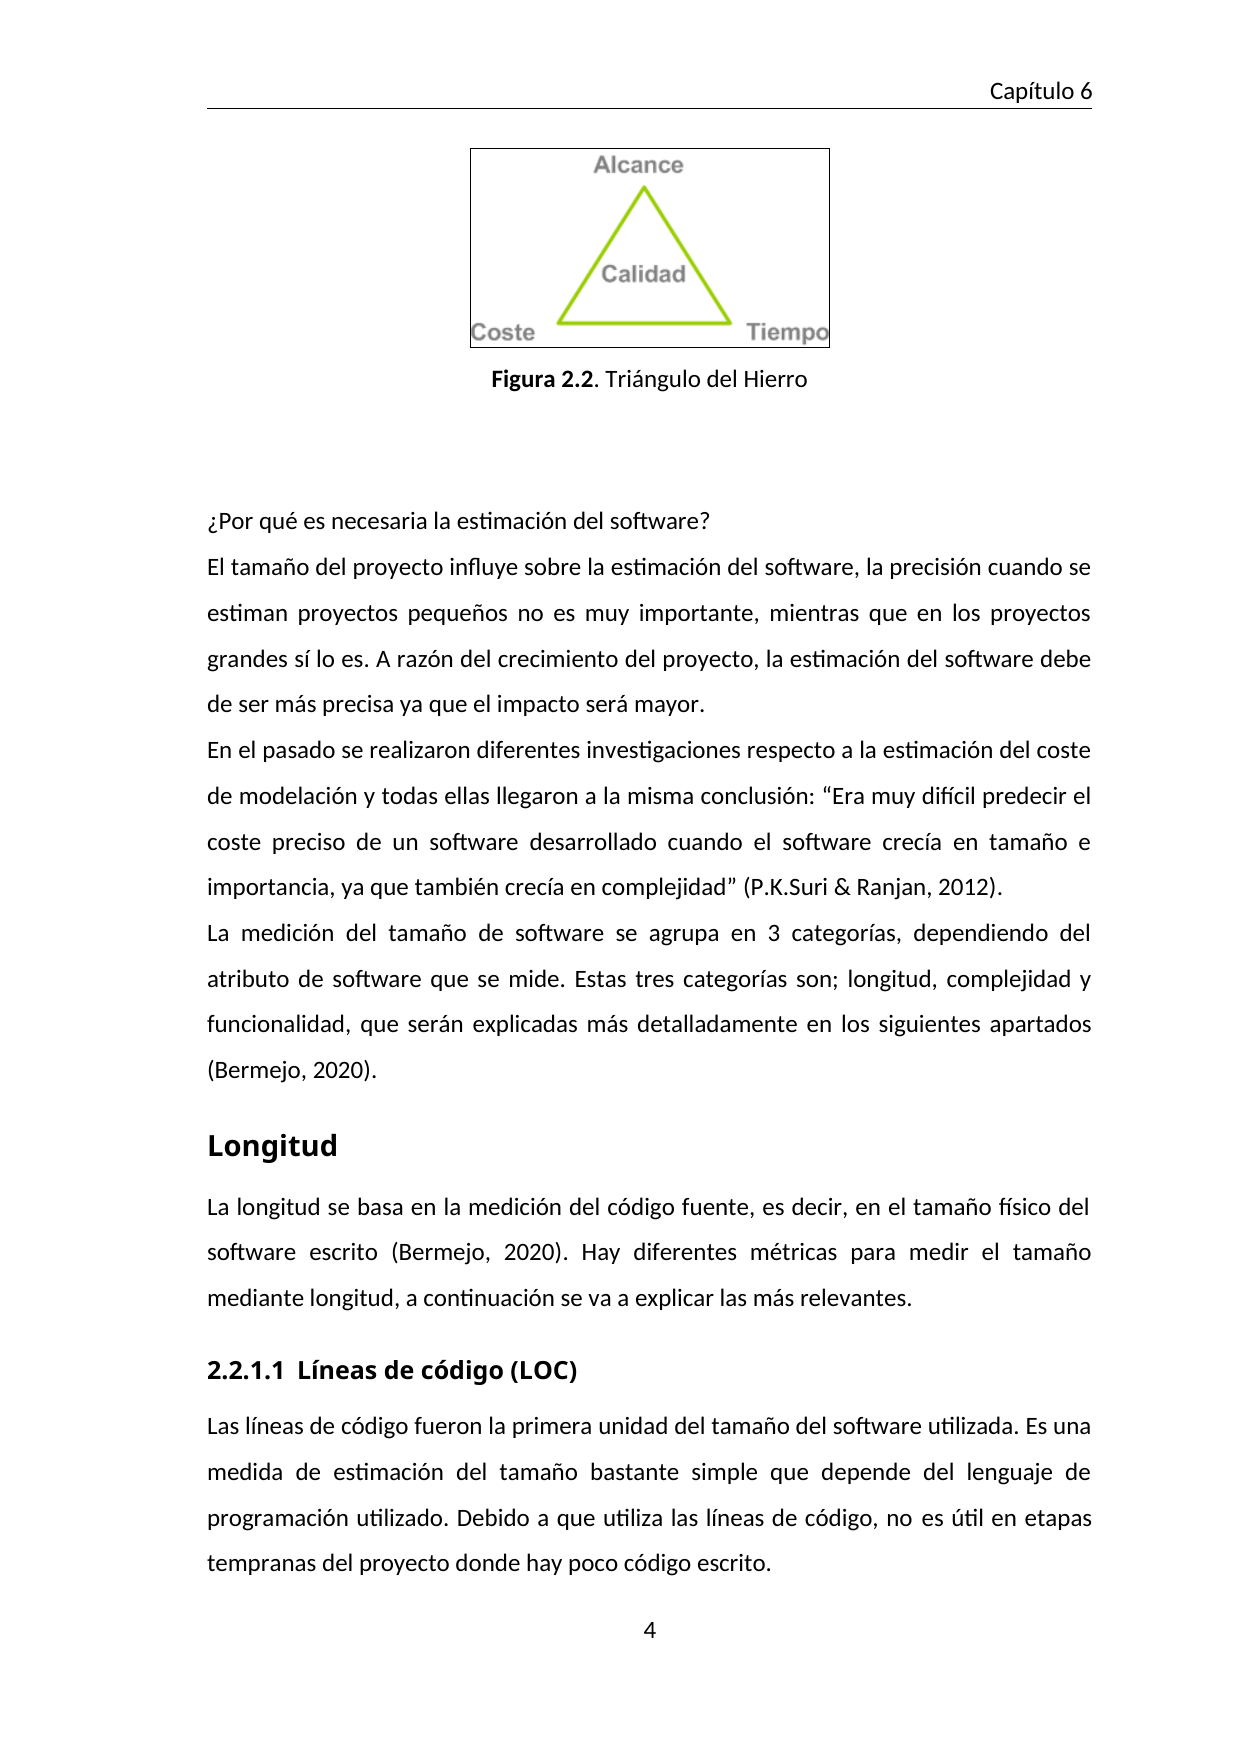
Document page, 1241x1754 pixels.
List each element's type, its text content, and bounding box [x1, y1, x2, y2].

text Figura 2.2. Triángulo del Hierro [207, 363, 1092, 393]
text El tamaño del proyecto influye sobre la estimación del software, la precisión cuando se estiman proyectos pequeños no es muy importante, mientras que en los proyectos grandes sí lo es. A razón del crecimiento del proyecto, la estimación del software debe de ser más precisa ya que el impacto será mayor. [207, 551, 1092, 719]
text ¿Por qué es necesaria la estimación del software? [207, 506, 1092, 536]
text En el pasado se realizaron diferentes investigaciones respecto a la estimación del coste de modelación y todas ellas llegaron a la misma conclusión: “Era muy difícil predecir el coste preciso de un software desarrollado cuando el software crecía en tamaño e importancia, ya que también crecía en complejidad”. [207, 734, 1092, 902]
subtitle Longitud [207, 1125, 1092, 1165]
picture [471, 149, 829, 347]
text La longitud se basa en la medición del código fuente, es decir, en el tamaño físico del software escrito. Hay diferentes métricas para medir el tamaño mediante longitud, a continuación se va a explicar las más relevantes. [207, 1191, 1092, 1313]
text La medición del tamaño de software se agrupa en 3 categorías, dependiendo del atributo de software que se mide. Estas tres categorías son; longitud, complejidad y funcionalidad, que serán explicadas más detalladamente en los siguientes apartados. [207, 917, 1092, 1085]
subtitle Líneas de código (LOC) [207, 1353, 1092, 1387]
text Las líneas de código fueron la primera unidad del tamaño del software utilizada. Es una medida de estimación del tamaño bastante simple que depende del lenguaje de programación utilizado. Debido a que utiliza las líneas de código, no es útil en etapas tempranas del proyecto donde hay poco código escrito. [207, 1410, 1092, 1578]
